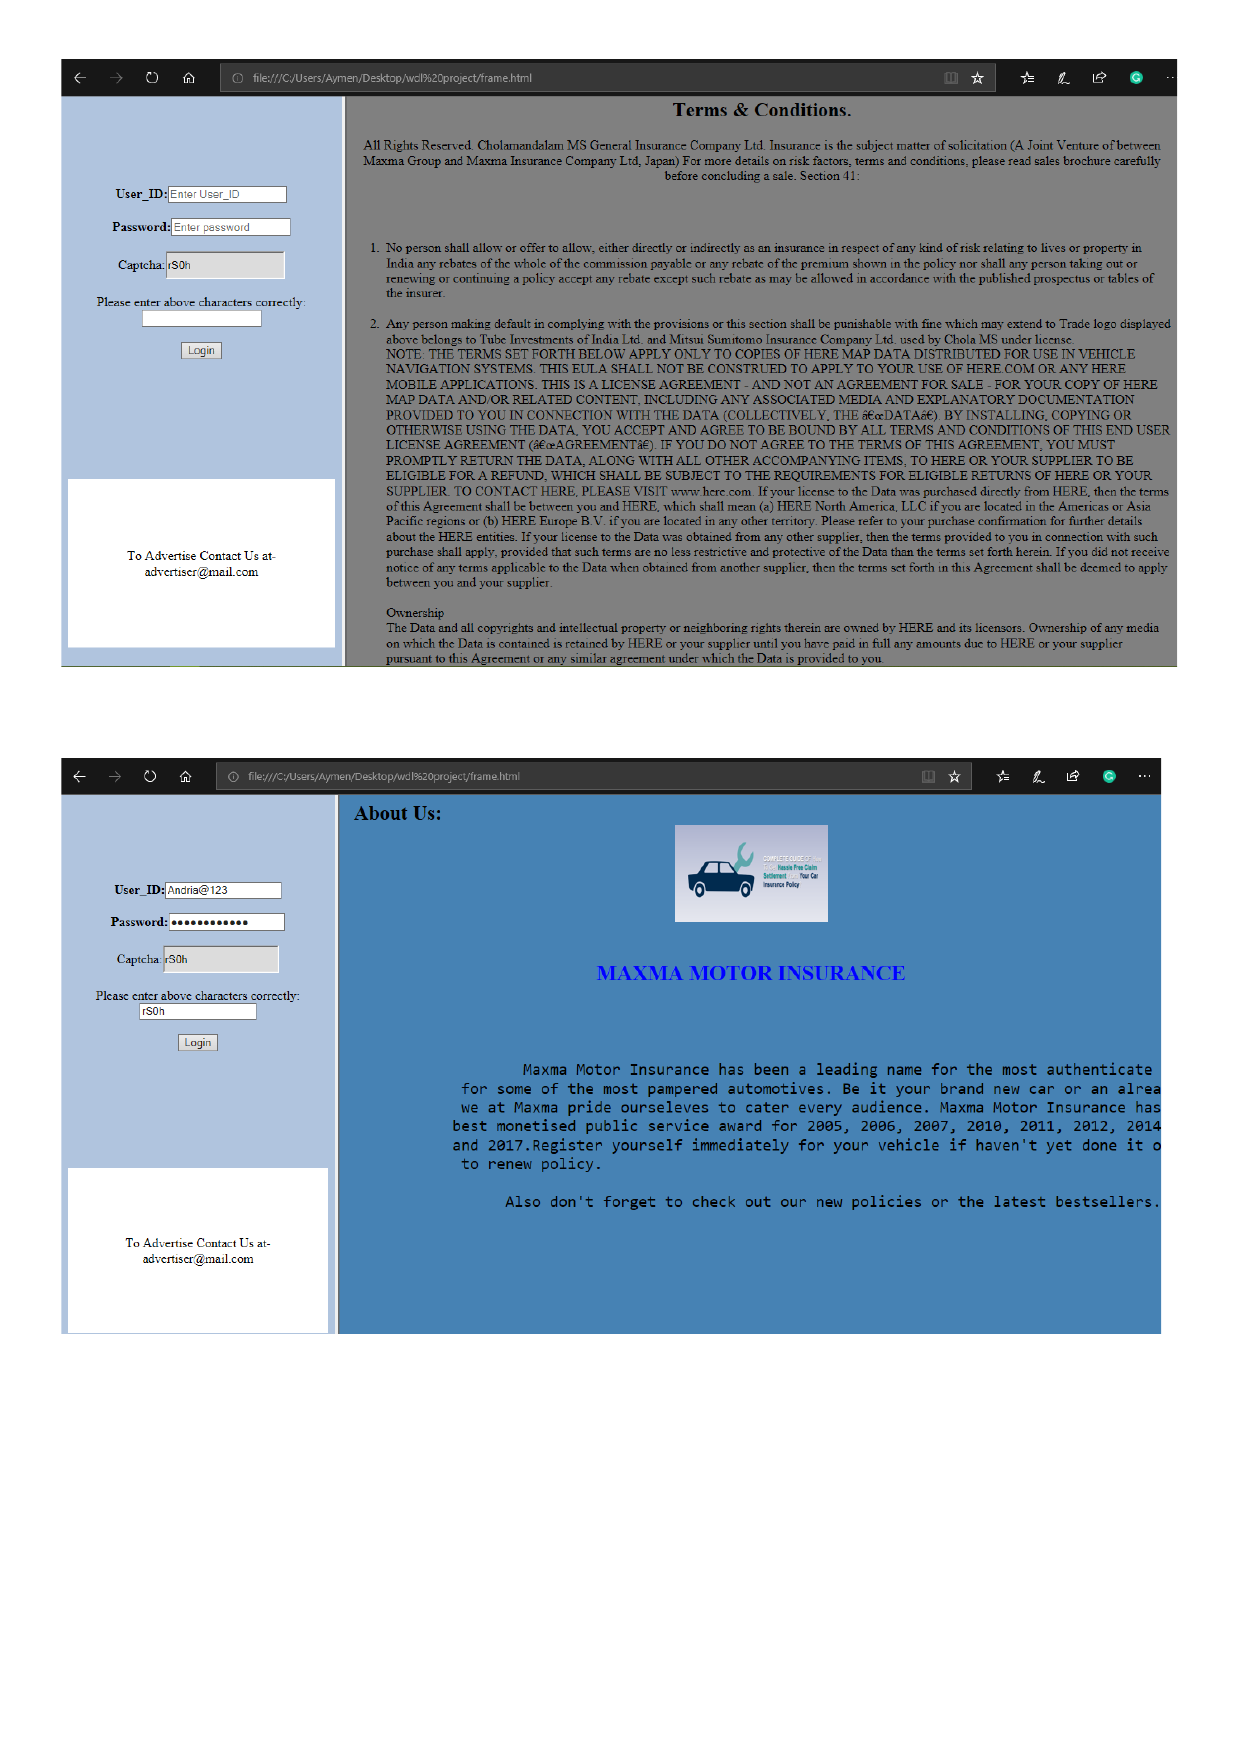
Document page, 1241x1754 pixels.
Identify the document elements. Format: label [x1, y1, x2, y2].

picture [61, 758, 1162, 1334]
picture [61, 59, 1178, 667]
